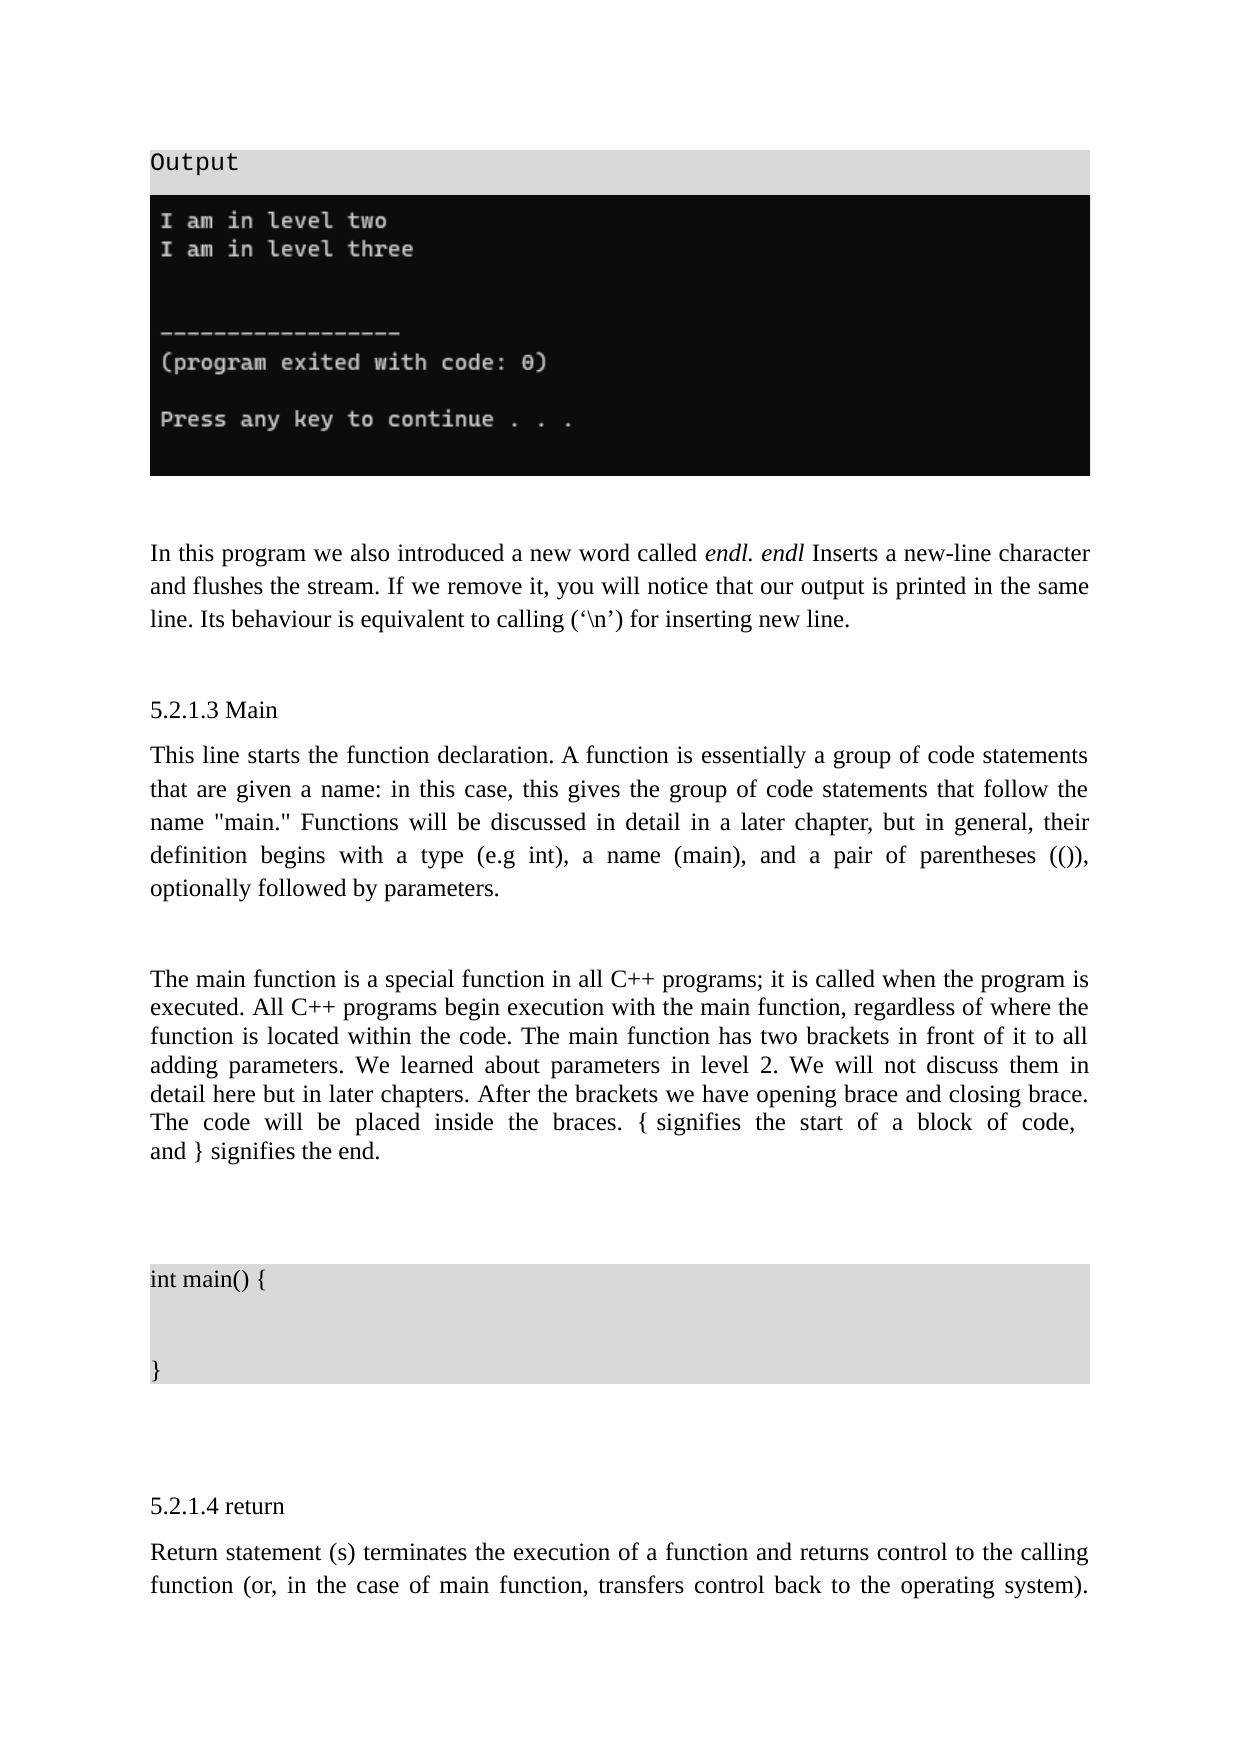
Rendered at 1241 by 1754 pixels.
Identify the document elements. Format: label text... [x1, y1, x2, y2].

text This line starts the function declaration. A function is essentially a group of code statements that are given a name: in this case, this gives the group of code statements that follow the name "main." Functions will be discussed in detail in a later chapter, but in general, their definition begins with a type (e.g int), a name (main), and a pair of parentheses (()), optionally followed by parameters. [150, 741, 1090, 901]
text In this program we also introduced a new word called endl. endl Inserts a new-line character and flushes the stream. If we remove it, you will notice that our output is printed in the same line. Its behaviour is equivalent to calling (‘\n’) for inserting new line. [150, 538, 1090, 633]
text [150, 1537, 1090, 1599]
subtitle 5.2.1.3 Main [150, 695, 1090, 724]
text Output [150, 150, 1090, 178]
text } [150, 1355, 1090, 1384]
text int main() { [150, 1264, 1090, 1293]
subtitle 5.2.1.4 return [150, 1491, 1090, 1520]
text The main function is a special function in all C++ programs; it is called when the program is executed. All C++ programs begin execution with the main function, regardless of where the function is located within the code. The main function has two brackets in front of it to all adding parameters. We learned about parameters in level 2. We will not discuss them in detail here but in later chapters. After the brackets we have opening brace and closing brace. The code will be placed inside the braces. { signifies the start of a block of code, ​and } signifies the end. [150, 964, 1090, 1165]
picture [150, 195, 1091, 476]
